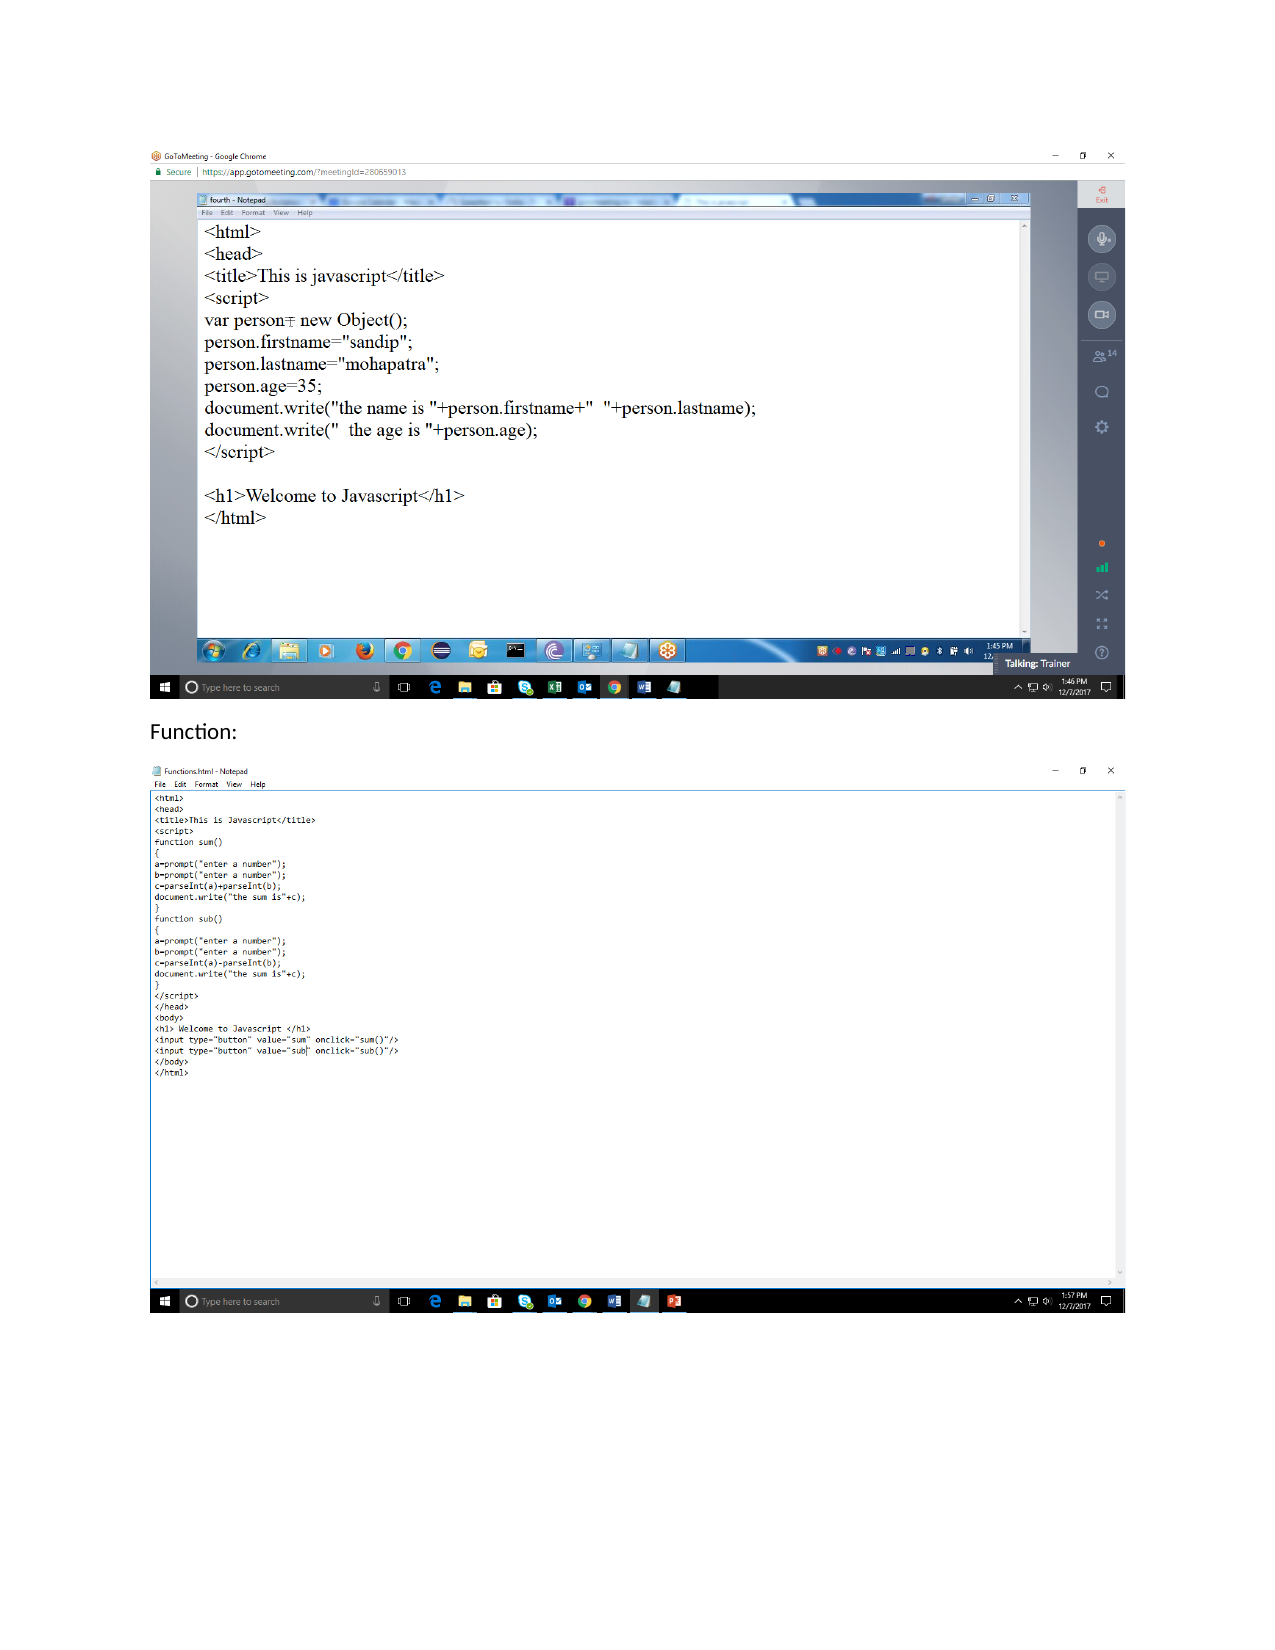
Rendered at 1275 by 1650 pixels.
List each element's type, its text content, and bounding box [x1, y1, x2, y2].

text Function: [150, 717, 1125, 745]
picture [150, 764, 1125, 1313]
picture [150, 150, 1125, 699]
